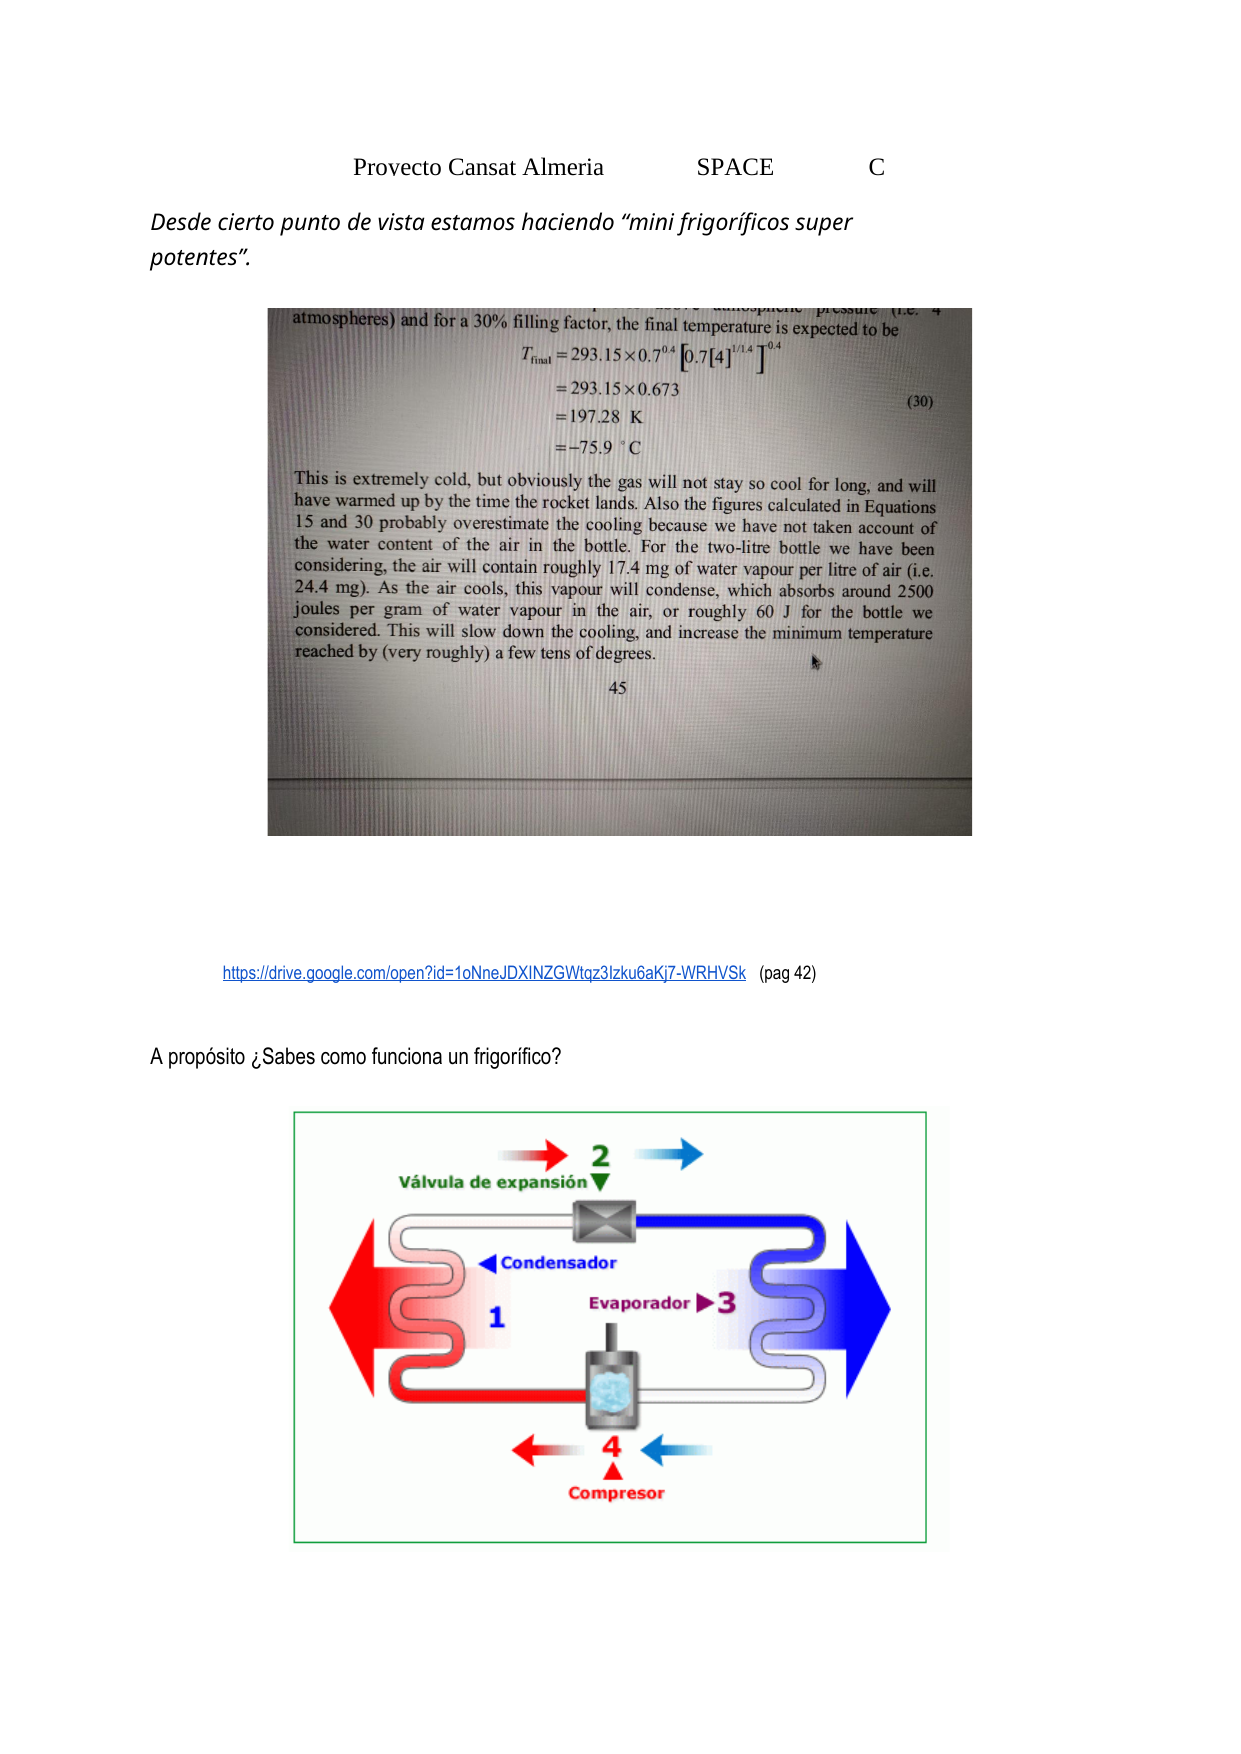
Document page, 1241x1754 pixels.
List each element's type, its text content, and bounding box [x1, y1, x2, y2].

text A propósito ¿Sabes como funciona un frigorífico? [150, 1043, 1194, 1069]
picture [288, 1106, 950, 1552]
picture [267, 308, 973, 836]
text https://drive.google.com/open?id=1oNneJDXINZGWtqz3Izku6aKj7-WRHVSk (pag 42) [223, 962, 1194, 983]
text Desde cierto punto de vista estamos haciendo “mini frigoríficos super potentes”. [150, 206, 961, 272]
